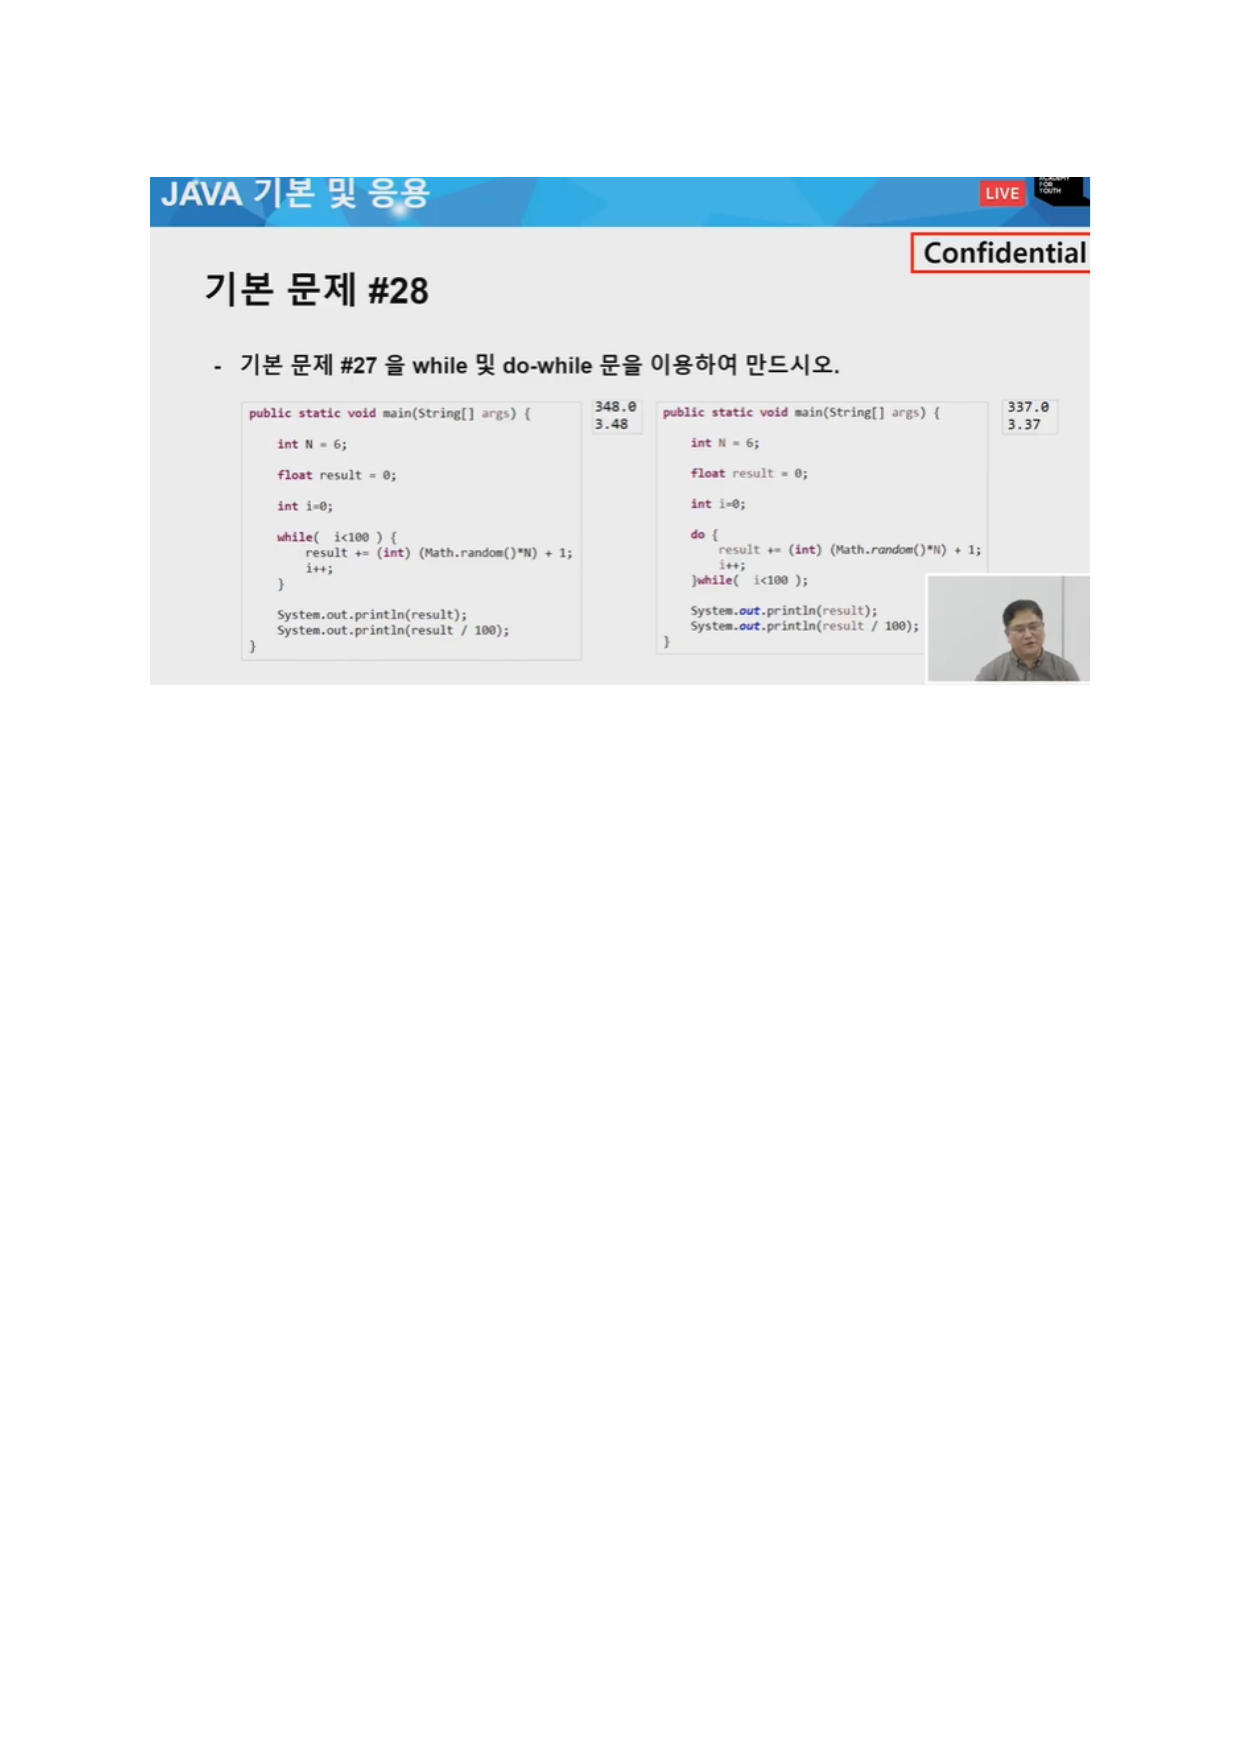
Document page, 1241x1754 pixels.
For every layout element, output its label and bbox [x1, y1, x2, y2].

picture [150, 177, 1091, 685]
